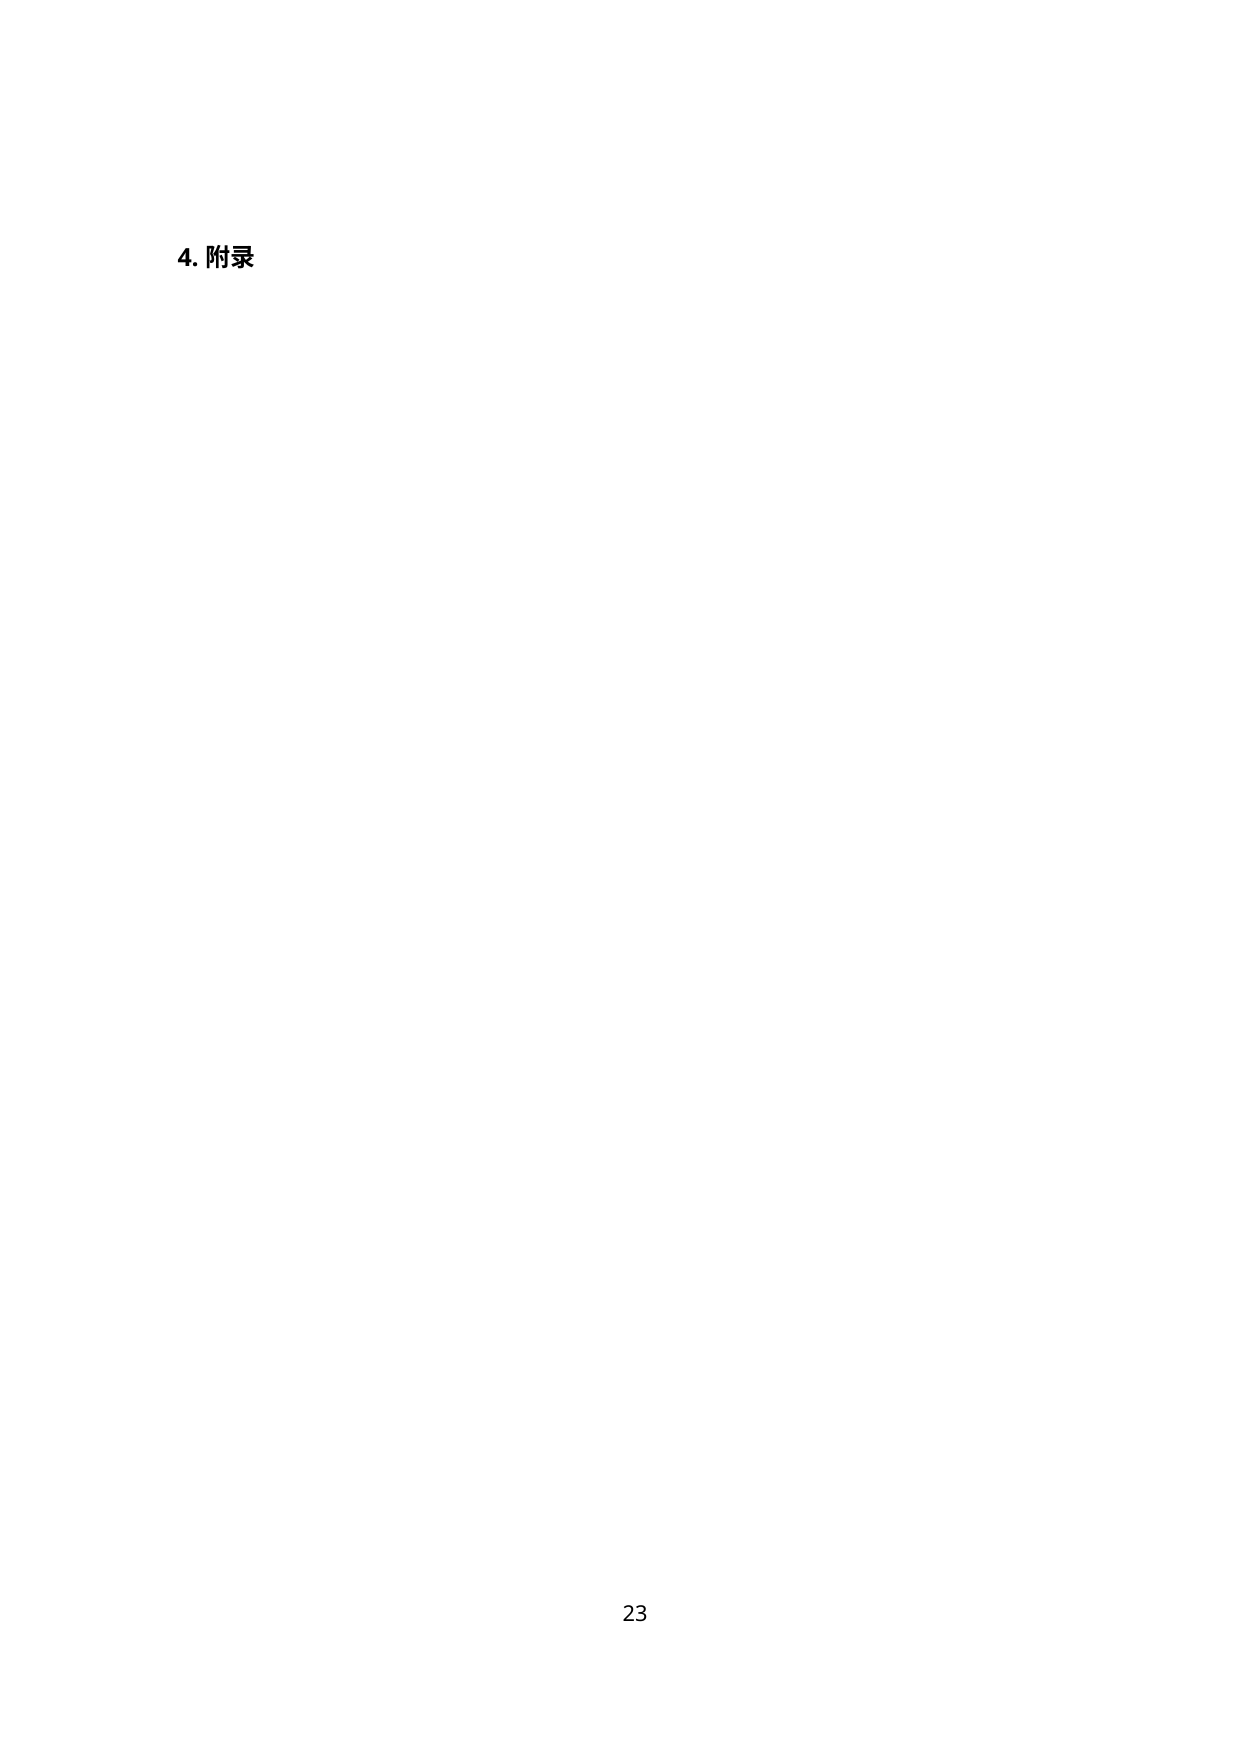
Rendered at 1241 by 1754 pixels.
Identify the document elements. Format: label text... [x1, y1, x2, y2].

text 4. 附录 [177, 223, 1092, 288]
